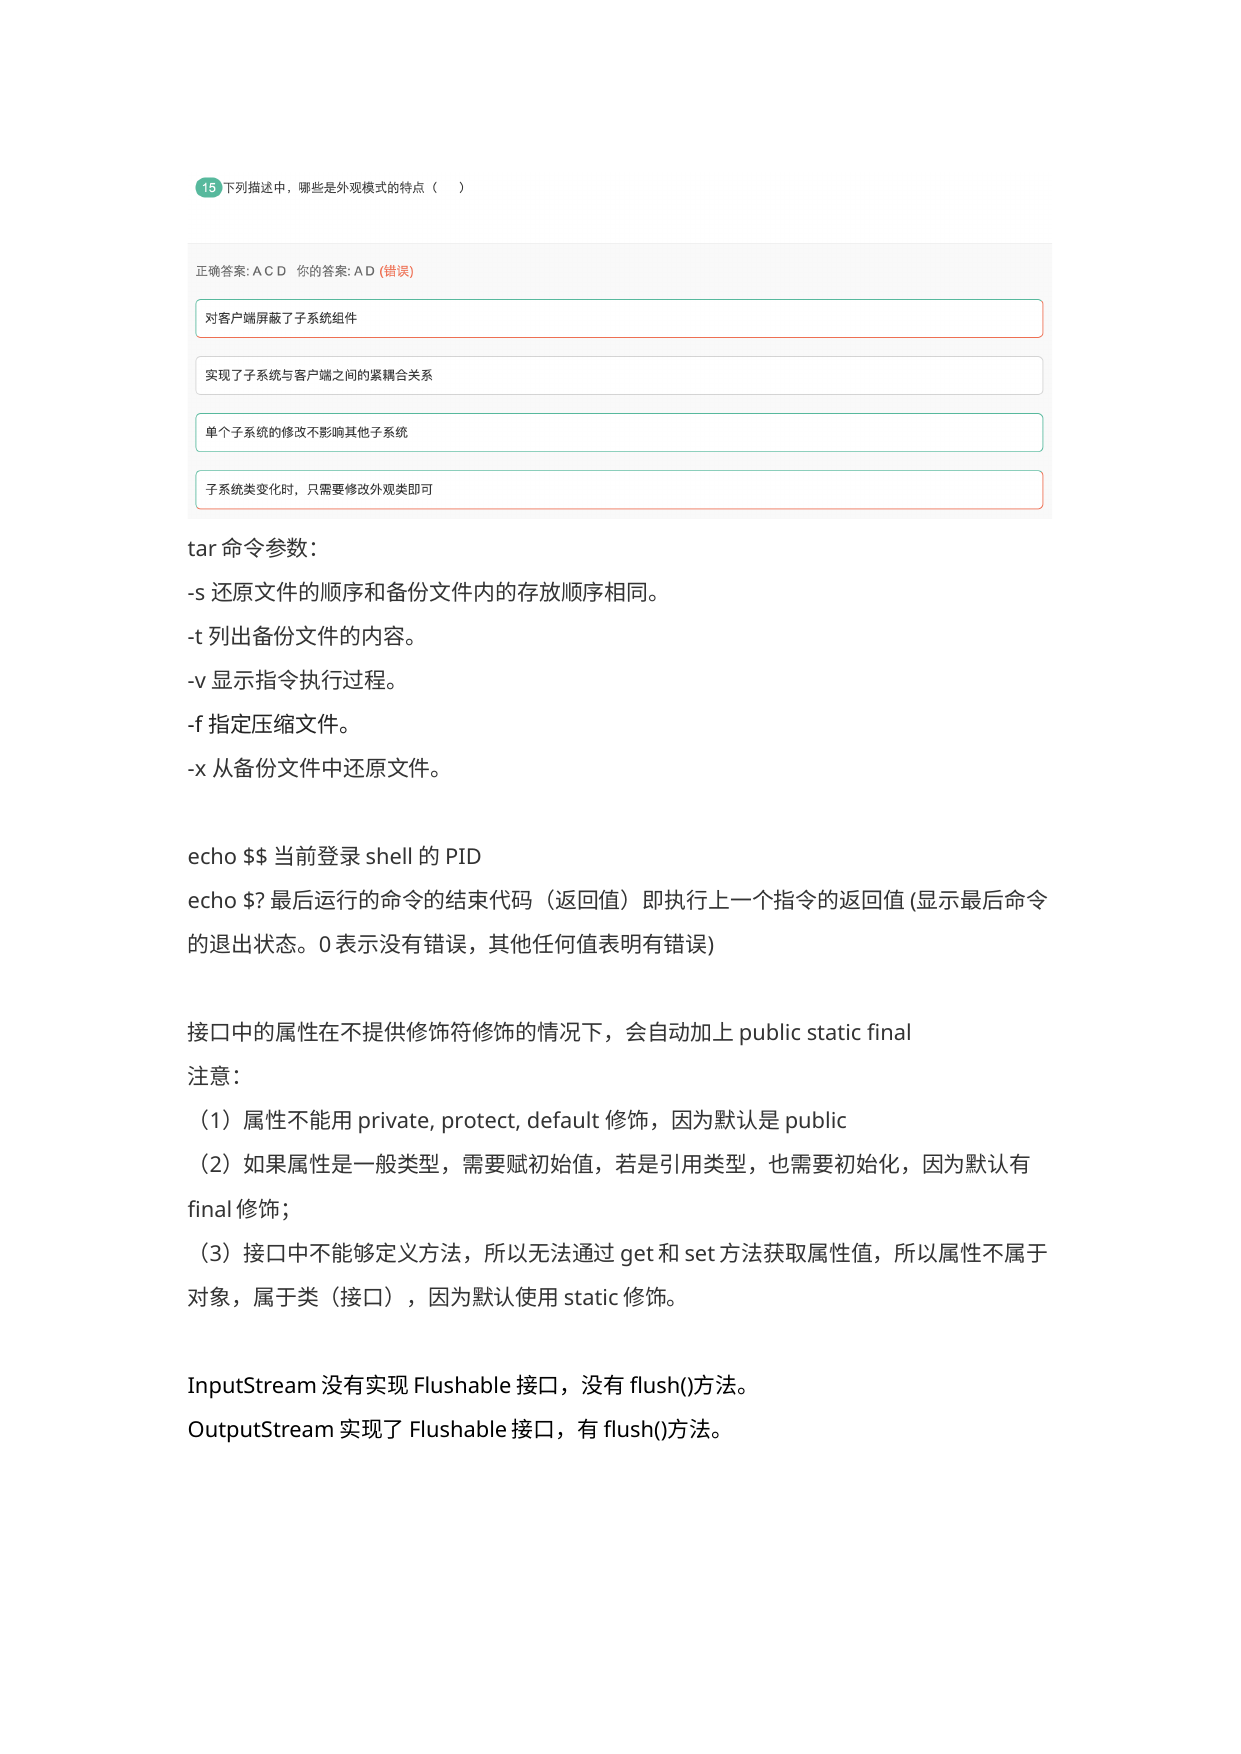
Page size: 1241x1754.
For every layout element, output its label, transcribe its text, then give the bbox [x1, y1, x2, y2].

text （2）如果属性是一般类型，需要赋初始值，若是引用类型，也需要初始化，因为默认有final修饰； [187, 1141, 1053, 1229]
text -f 指定压缩文件。 [187, 701, 1053, 745]
picture [187, 172, 1053, 519]
text 接口中的属性在不提供修饰符修饰的情况下，会自动加上public static final [187, 1009, 1053, 1053]
text echo $$ 当前登录shell 的PID [187, 833, 1053, 877]
text -s 还原文件的顺序和备份文件内的存放顺序相同。 [187, 568, 1053, 613]
text OutputStream实现了Flushable接口，有flush()方法。 [187, 1406, 1053, 1450]
text -t 列出备份文件的内容。 [187, 613, 1053, 657]
text echo $? 最后运行的命令的结束代码（返回值）即执行上一个指令的返回值 (显示最后命令的退出状态。0表示没有错误，其他任何值表明有错误) [187, 877, 1053, 965]
text （1）属性不能用private, protect, default 修饰，因为默认是public [187, 1097, 1053, 1141]
text -x 从备份文件中还原文件。 [187, 745, 1053, 789]
text （3）接口中不能够定义方法，所以无法通过get和set方法获取属性值，所以属性不属于对象，属于类（接口），因为默认使用static修饰。 [187, 1229, 1053, 1318]
text 注意： [187, 1053, 1053, 1097]
text -v 显示指令执行过程。 [187, 657, 1053, 701]
text InputStream没有实现Flushable接口，没有flush()方法。 [187, 1362, 1053, 1406]
text tar命令参数： [187, 524, 1053, 568]
